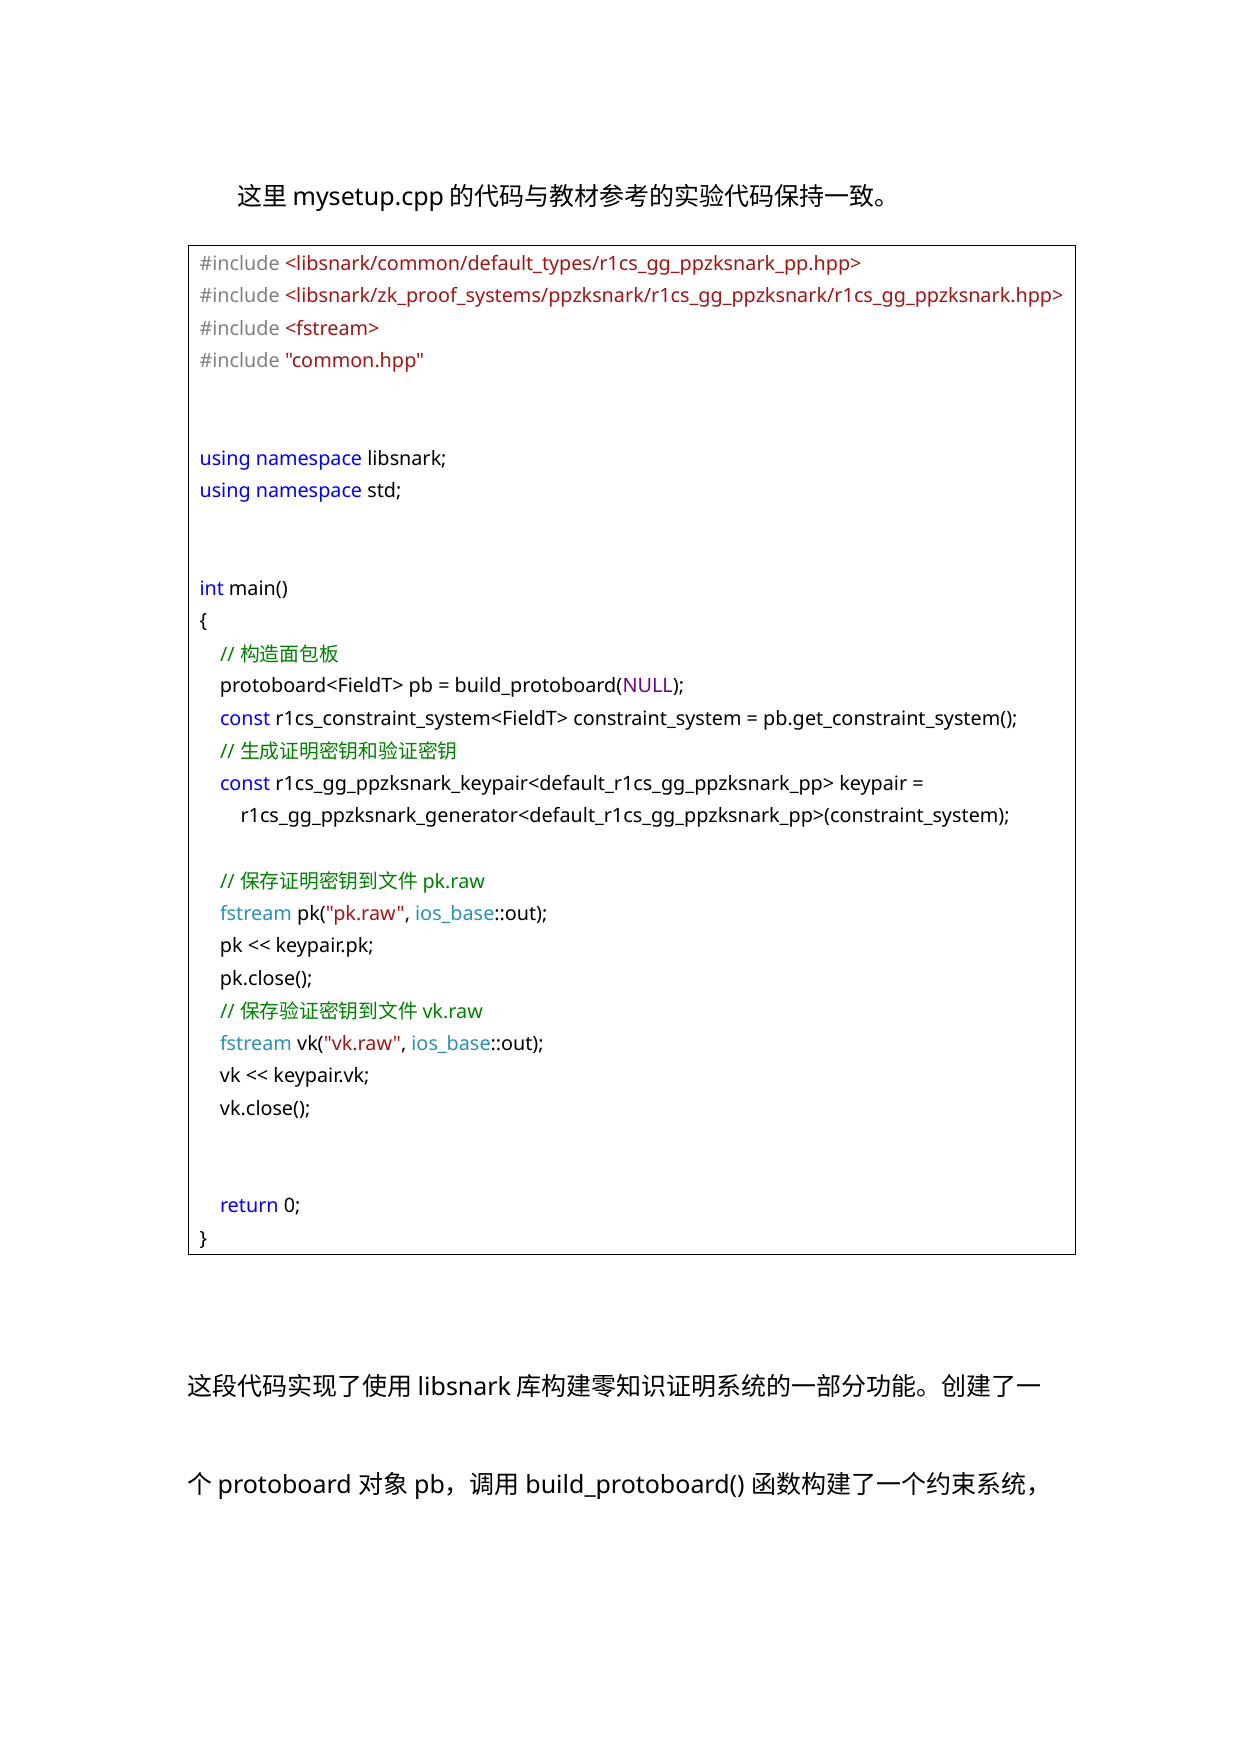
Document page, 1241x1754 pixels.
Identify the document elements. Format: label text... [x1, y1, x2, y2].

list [187, 1255, 1053, 1515]
list 这里mysetup.cpp的代码与教材参考的实验代码保持一致。 [187, 162, 1053, 227]
table_header #include <libsnark/common/default_types/r1cs_gg_ppzksnark_pp.hpp> #include <libsnark/zk_proof_systems/ppzksnark/r1cs_gg_ppzksnark/r1cs_gg_ppzksnark.hpp> #include <fstream> #include "common.hpp" using namespace libsnark; using namespace std; int main() { // 构造面包板 protoboard<FieldT> pb = build_protoboard(NULL); const r1cs_constraint_system<FieldT> constraint_system = pb.get_constraint_system(); // 生成证明密钥和验证密钥 const r1cs_gg_ppzksnark_keypair<default_r1cs_gg_ppzksnark_pp> keypair = r1cs_gg_ppzksnark_generator<default_r1cs_gg_ppzksnark_pp>(constraint_system); // 保存证明密钥到文件 pk.raw fstream pk("pk.raw", ios_base::out); pk << keypair.pk; pk.close(); // 保存验证密钥到文件 vk.raw fstream vk("vk.raw", ios_base::out); vk << keypair.vk; vk.close(); return 0; } [189, 246, 1075, 1254]
